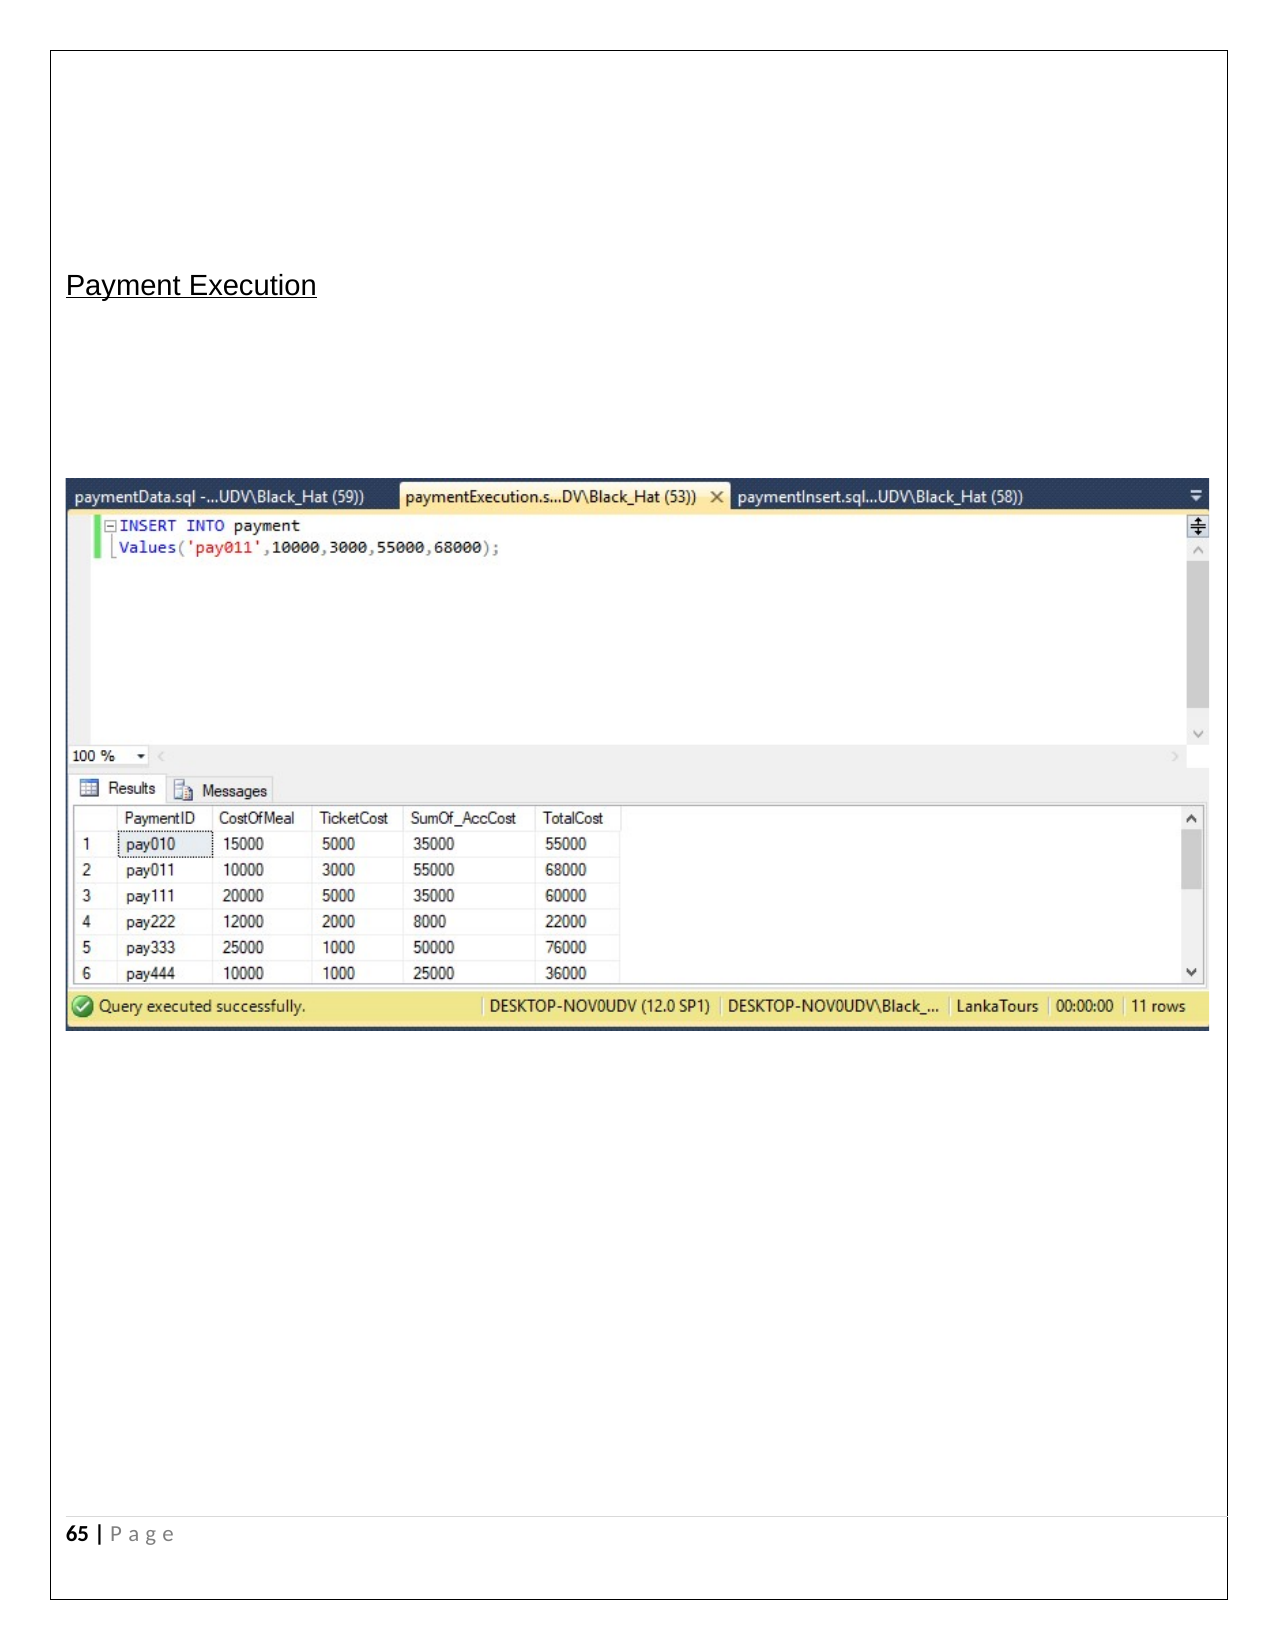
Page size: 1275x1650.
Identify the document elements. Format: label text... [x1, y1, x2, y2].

text Payment Execution [66, 267, 1227, 301]
picture [65, 478, 1210, 1031]
